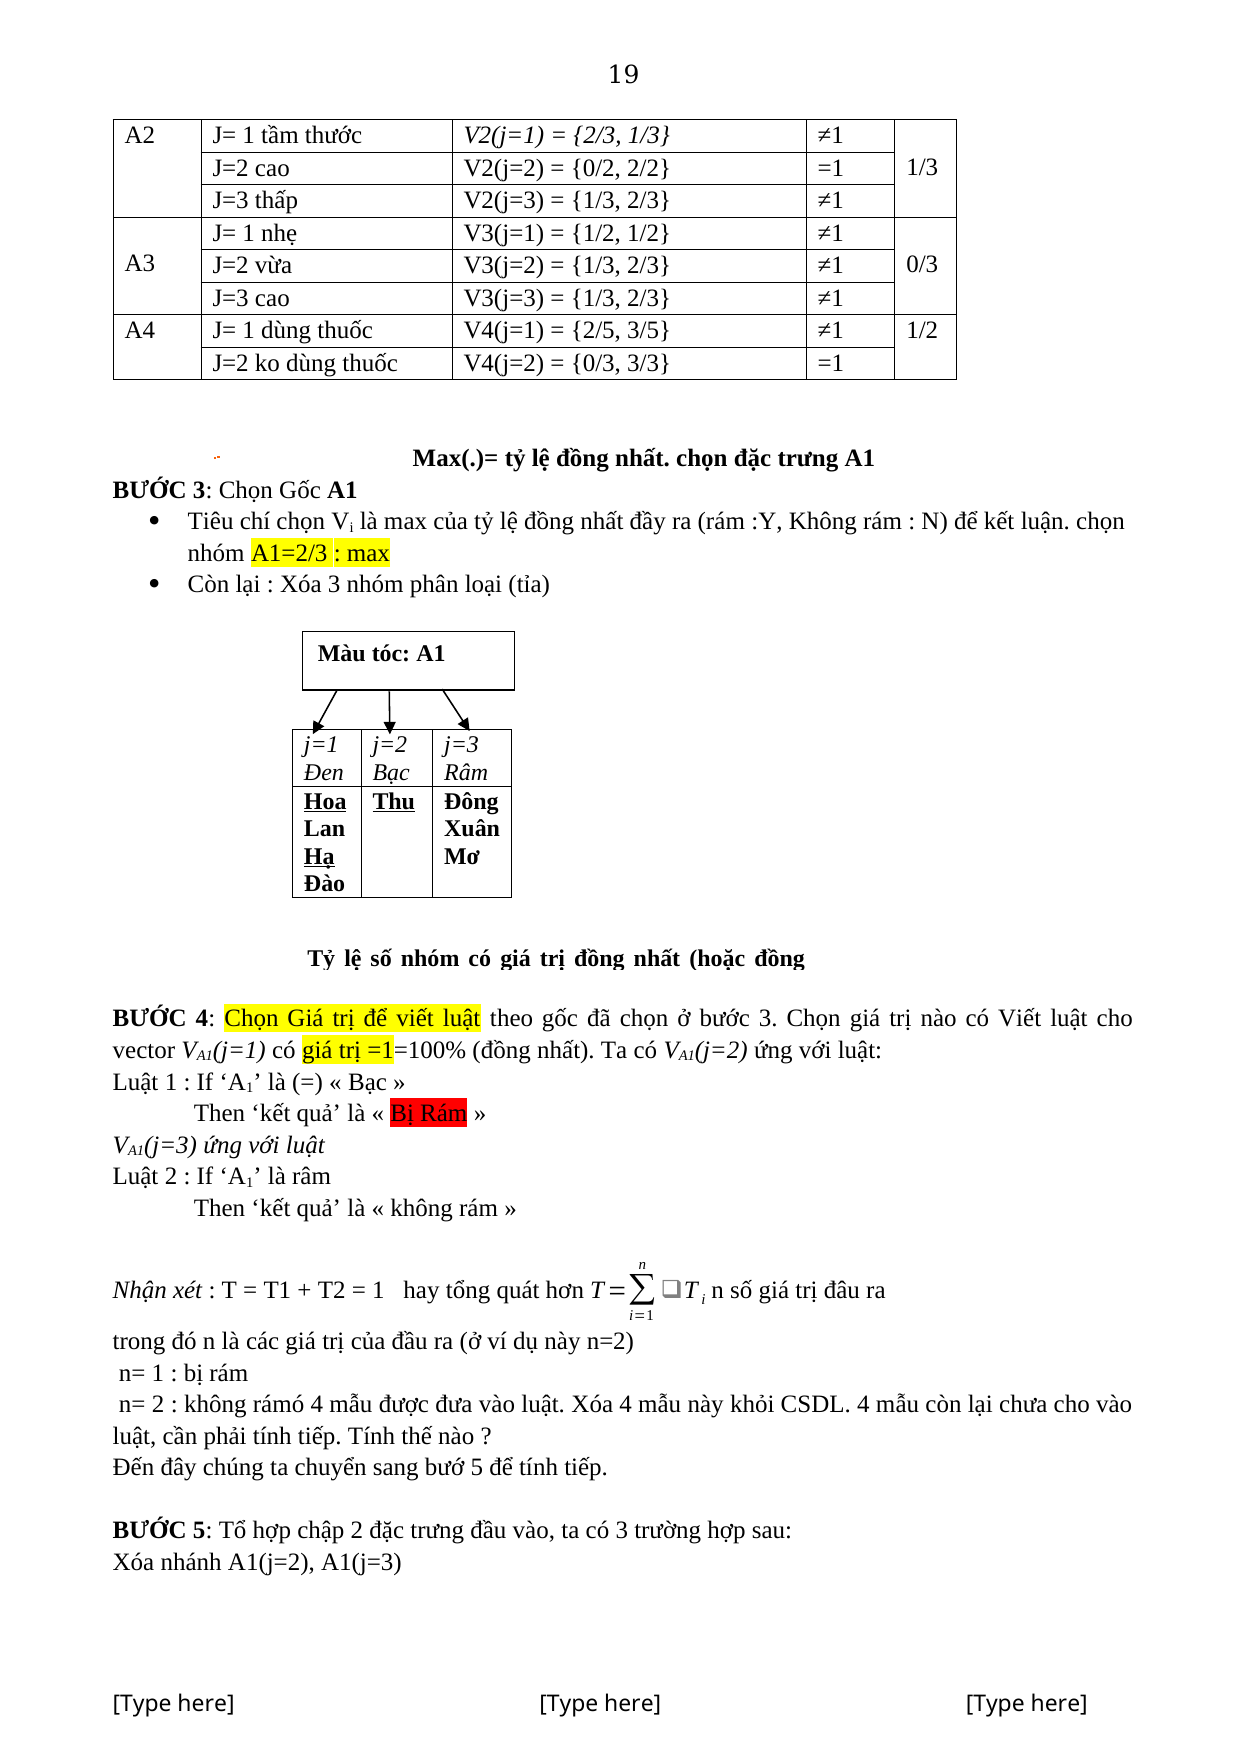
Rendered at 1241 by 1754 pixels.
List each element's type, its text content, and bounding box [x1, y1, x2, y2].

text Xóa nhánh A1(j=2), A1(j=3) [112, 1547, 1134, 1576]
table_cell ≠1 [807, 283, 894, 314]
text n= 2 : không rámó 4 mẫu được đưa vào luật. Xóa 4 mẫu này khỏi CSDL. 4 mẫu còn lại chưa cho vào luật, cần phải tính tiếp. Tính thế nào ? [112, 1389, 1134, 1449]
text Then ‘kết quả’ là « Bị Rám » [112, 1098, 390, 1127]
table_cell =1 [807, 348, 894, 379]
table_cell A2 [114, 120, 201, 217]
table_cell V4(j=2) = {0/3, 3/3} [453, 348, 806, 379]
table_cell V2(j=1) = {2/3, 1/3} [453, 120, 806, 152]
table_cell ≠1 [807, 185, 894, 217]
text Max(.)= tỷ lệ đồng nhất. chọn đặc trưng A1 [112, 443, 1134, 472]
text Then ‘kết quả’ là « không rám » [112, 1193, 1134, 1222]
table_cell J= 1 tầm thước [202, 120, 452, 152]
table_cell J= 1 dùng thuốc [202, 315, 452, 347]
table_cell 1/3 [895, 120, 956, 217]
text BƯỚC 3: Chọn Gốc A1 [112, 475, 1134, 503]
table_cell J=3 thấp [202, 185, 452, 217]
table_cell =1 [807, 153, 894, 184]
text trong đó n là các giá trị của đầu ra (ở ví dụ này n=2) [112, 1326, 1134, 1355]
table_cell ≠1 [807, 250, 894, 282]
table_cell 1/2 [895, 315, 956, 379]
text Nhận xét : T = T1 + T2 = 1 hay tổng quát hơn n số giá trị đâu ra [112, 1256, 1134, 1323]
table_cell ≠1 [807, 315, 894, 347]
table_cell V2(j=3) = {1/3, 2/3} [453, 185, 806, 217]
text n= 1 : bị rám [112, 1358, 1134, 1386]
list Tiêu chí chọn Vi là max của tỷ lệ đồng nhất đầy ra (rám :Y, Không rám : N) để kết luận. chọn nhóm A1=2/3 : max [150, 506, 1134, 567]
table_cell J=2 ko dùng thuốc [202, 348, 452, 379]
text VA1(j=3) ứng với luật [112, 1130, 1134, 1158]
table_cell J= 1 nhẹ [202, 218, 452, 249]
table_cell 0/3 [895, 218, 956, 314]
list Còn lại : Xóa 3 nhóm phân loại (tỉa) [150, 569, 1134, 598]
text BƯỚC 4: Chọn Giá trị để viết luật theo gốc đã chọn ở bước 3. Chọn giá trị nào có Viết luật cho vector VA1(j=1) có giá trị =1=100% (đồng nhất). Ta có VA1(j=2) ứng với luật: [112, 1003, 1134, 1064]
table_cell A4 [114, 315, 201, 379]
table_cell V2(j=2) = {0/2, 2/2} [453, 153, 806, 184]
table_cell J=2 cao [202, 153, 452, 184]
table_cell V3(j=2) = {1/3, 2/3} [453, 250, 806, 282]
text BƯỚC 5: Tổ hợp chập 2 đặc trưng đầu vào, ta có 3 trường hợp sau: [112, 1516, 1134, 1544]
table_cell V4(j=1) = {2/5, 3/5} [453, 315, 806, 347]
text Luật 2 : If ‘A1’ là râm [112, 1161, 1134, 1190]
table_cell ≠1 [807, 120, 894, 152]
text Then ‘kết quả’ là « Bị Rám » [467, 1098, 1134, 1127]
text Luật 1 : If ‘A1’ là (=) « Bạc » [112, 1067, 1134, 1095]
table_cell V3(j=1) = {1/2, 1/2} [453, 218, 806, 249]
table_cell V3(j=3) = {1/3, 2/3} [453, 283, 806, 314]
table_cell ≠1 [807, 218, 894, 249]
table_cell J=2 vừa [202, 250, 452, 282]
text Đến đây chúng ta chuyển sang bướ 5 để tính tiếp. [112, 1452, 1134, 1481]
table_cell A3 [114, 218, 201, 314]
table_cell J=3 cao [202, 283, 452, 314]
